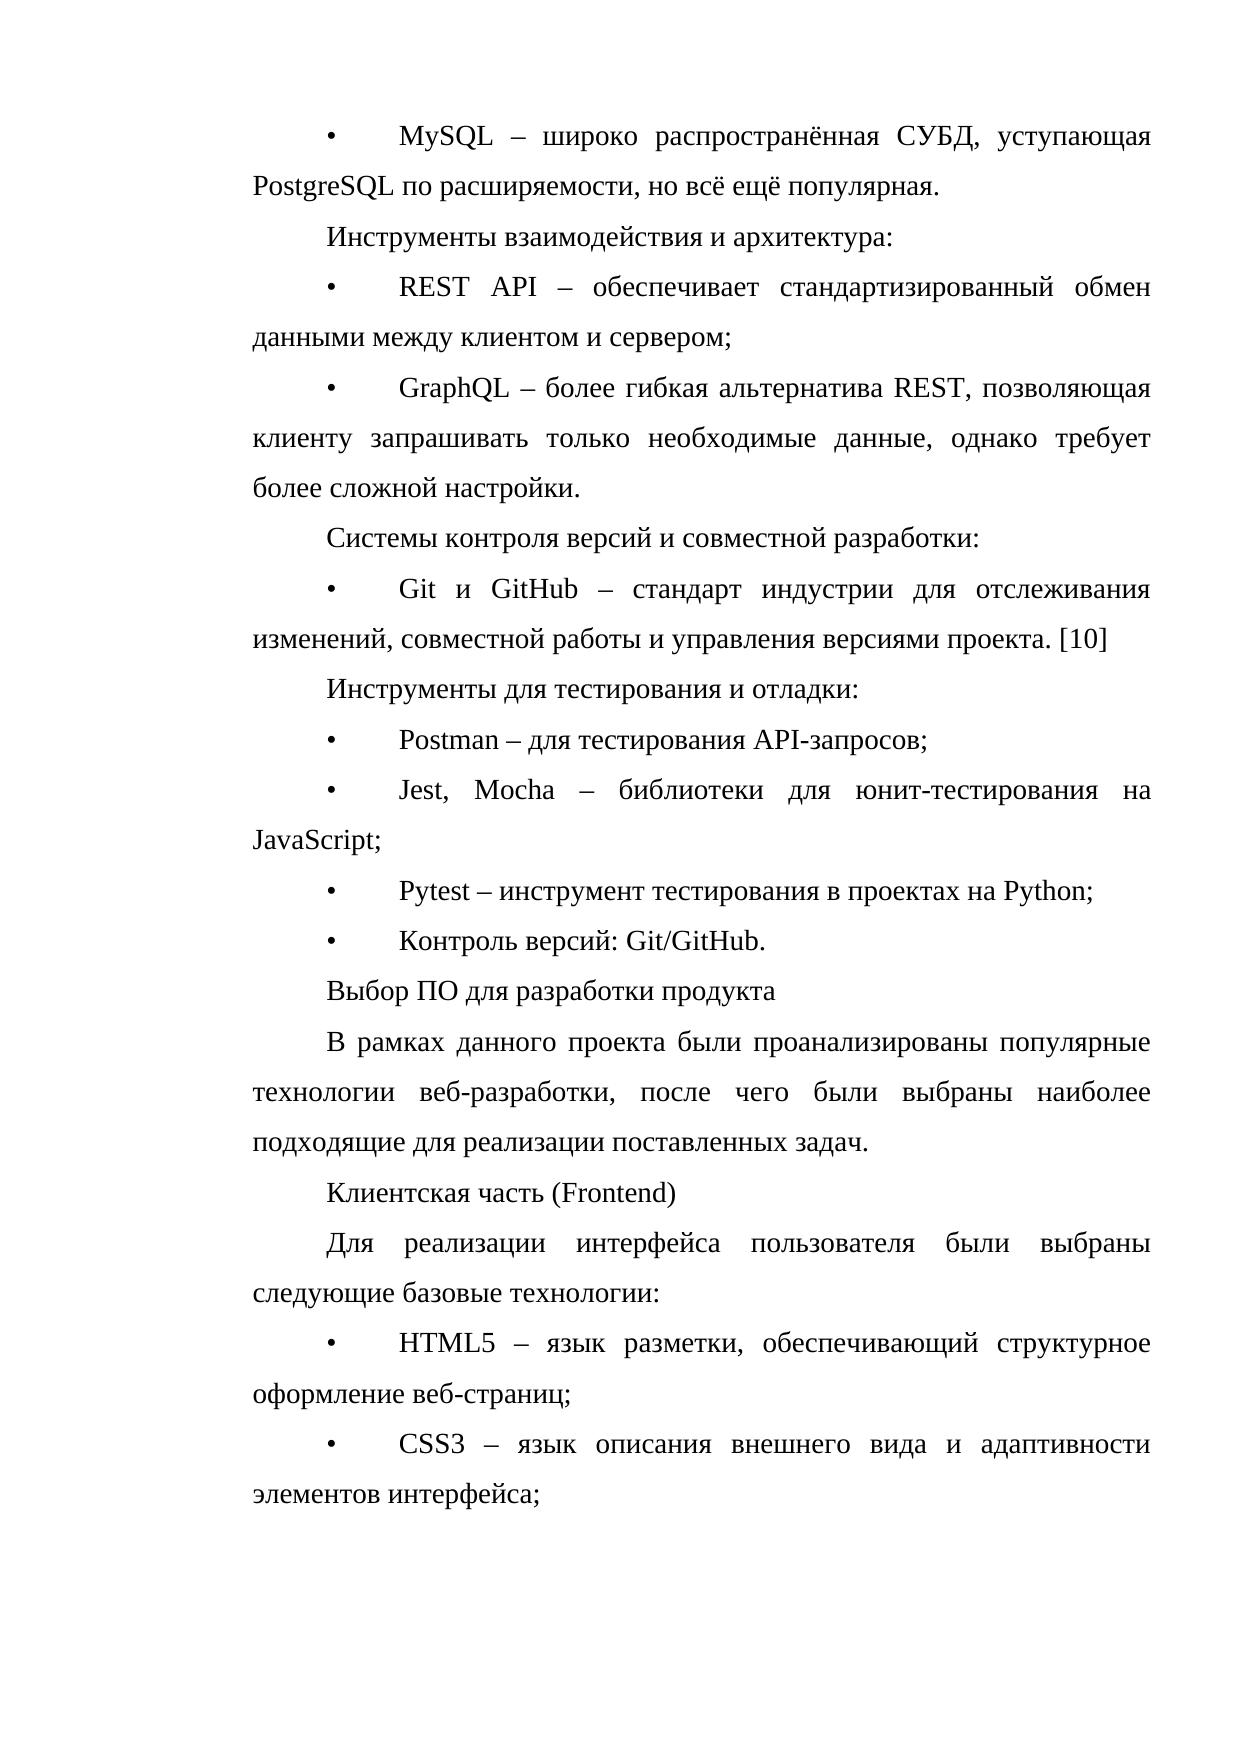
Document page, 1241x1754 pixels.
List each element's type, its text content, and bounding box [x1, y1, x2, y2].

text • HTML5 – язык разметки, обеспечивающий структурное оформление веб-страниц; [252, 1326, 1152, 1409]
text Инструменты для тестирования и отладки: [252, 672, 1152, 705]
text Инструменты взаимодействия и архитектура: [252, 219, 1152, 252]
text В рамках данного проекта были проанализированы популярные технологии веб-разработки, после чего были выбраны наиболее подходящие для реализации поставленных задач. [252, 1024, 1152, 1158]
text • CSS3 – язык описания внешнего вида и адаптивности элементов интерфейса; [252, 1426, 1152, 1510]
text • Postman – для тестирования API-запросов; [252, 722, 1152, 755]
text • GraphQL – более гибкая альтернатива REST, позволяющая клиенту запрашивать только необходимые данные, однако требует более сложной настройки. [252, 370, 1152, 504]
text • Pytest – инструмент тестирования в проектах на Python; [252, 873, 1152, 906]
text • Jest, Mocha – библиотеки для юнит-тестирования на JavaScript; [252, 772, 1152, 856]
text Системы контроля версий и совместной разработки: [252, 521, 1152, 554]
text • Git и GitHub – стандарт индустрии для отслеживания изменений, совместной работы и управления версиями проекта. [10] [252, 571, 1152, 655]
text Выбор ПО для разработки продукта [252, 973, 1152, 1007]
text • REST API – обеспечивает стандартизированный обмен данными между клиентом и сервером; [252, 269, 1152, 353]
text Для реализации интерфейса пользователя были выбраны следующие базовые технологии: [252, 1225, 1152, 1309]
text Клиентская часть (Frontend) [252, 1175, 1152, 1208]
text • Контроль версий: Git/GitHub. [252, 923, 1152, 957]
text • MySQL – широко распространённая СУБД, уступающая PostgreSQL по расширяемости, но всё ещё популярная. [252, 118, 1152, 202]
